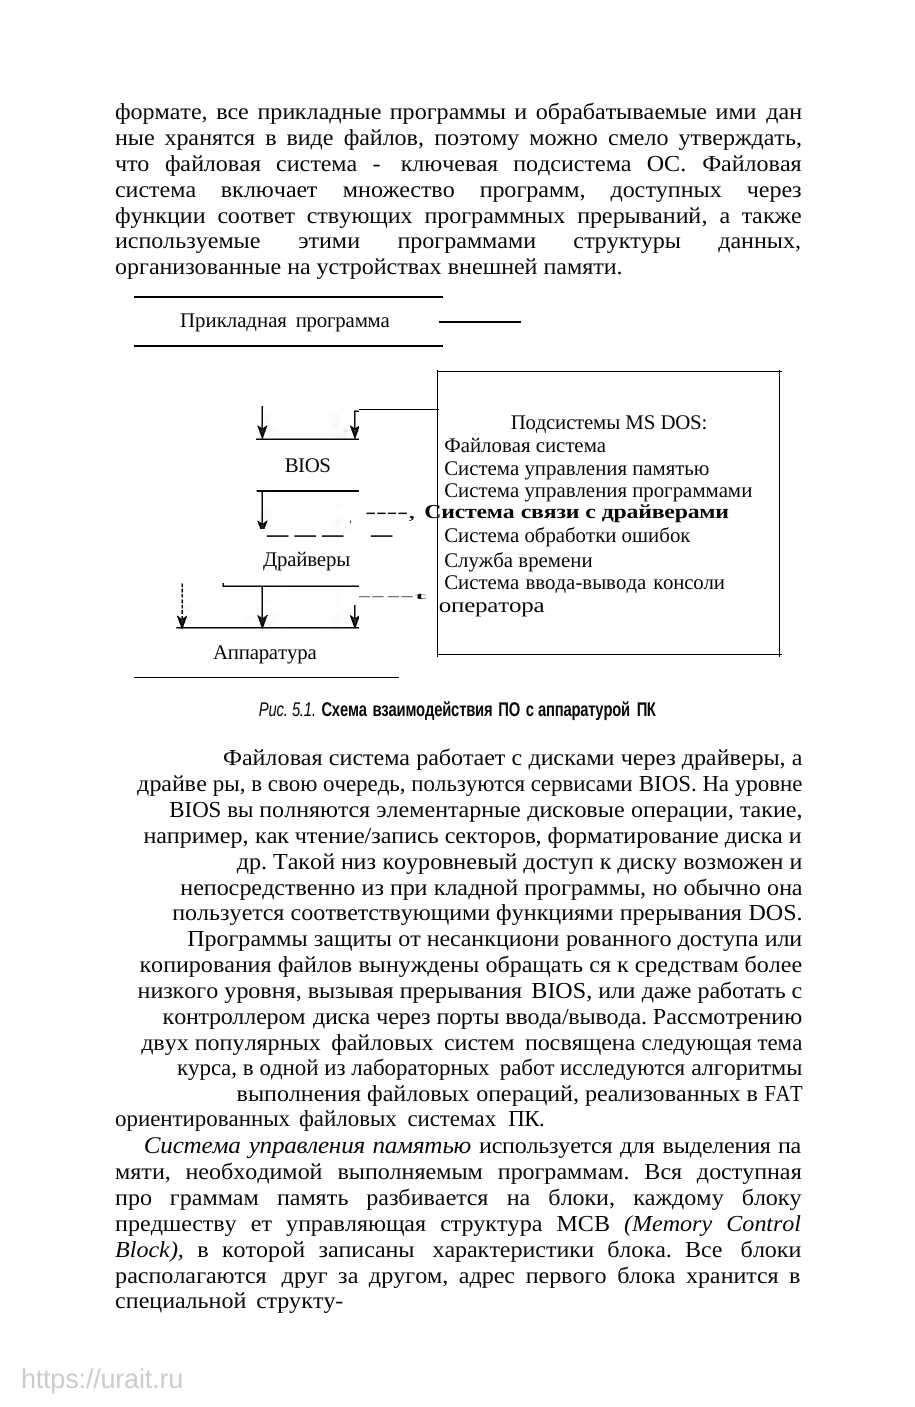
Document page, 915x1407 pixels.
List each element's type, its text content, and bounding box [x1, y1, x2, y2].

text BIOS [8, 453, 331, 477]
text Система ввода-вывода консоли [444, 572, 817, 594]
text Прикладная программа [180, 308, 817, 332]
text Рис. 5.1. Схема взаимодействия ПО с аппаратурой ПК [259, 698, 817, 721]
picture [176, 583, 359, 631]
text ----t оператора [359, 594, 657, 617]
text Система управления памятью используется для выделения па­ мяти, необходимой выполняемым программам. Вся доступная про­ граммам память разбивается на блоки, каждому блоку предшеству­ ет управляющая структура МСВ (Memory Control Вlock), в которой записаны характеристики блока. Все блоки располагаются друг за другом, адрес первого блока хранится в специальной структу- [115, 1132, 802, 1314]
text Система управления памятью Система управления программами [444, 457, 783, 502]
text Драйверы [263, 547, 395, 571]
text Система обработки ошибок Служба времени [444, 523, 757, 572]
picture [256, 406, 359, 441]
picture [256, 490, 359, 529]
text Аппаратура [213, 640, 817, 664]
text ----, Система связи с драйверами [365, 502, 817, 523]
text формате, все прикладные программы и обрабатываемые ими дан­ ные хранятся в виде файлов, поэтому можно смело утверждать, что файловая система - ключевая подсистема ОС. Файловая система включает множество программ, доступных через функции соответ­ ствующих программных прерываний, а также используемые этими программами структуры данных, организованные на устройствах внешней памяти. [115, 99, 802, 280]
text ориентированных файловых системах ПК. [115, 1107, 817, 1132]
text --- - [264, 523, 395, 546]
text Подсистемы MS DOS: Файловая система [444, 411, 789, 457]
text Файловая система работает с дисками через драйверы, а драйве­ ры, в свою очередь, пользуются сервисами BIOS. На уровне BIOS вы­ полняются элементарные дисковые операции, такие, например, как чтение/запись секторов, форматирование диска и др. Такой низ­ коуровневый доступ к диску возможен и непосредственно из при­ кладной программы, но обычно она пользуется соответствующими функциями прерывания DOS. Программы защиты от несанкциони­ рованного доступа или копирования файлов вынуждены обращать­ ся к средствам более низкого уровня, вызывая прерывания BIOS, или даже работать с контроллером диска через порты ввода/вывода. Рассмотрению двух популярных файловых систем посвящена следующая тема курса, в одной из лабораторных работ исследуются алгоритмы выполнения файловых операций, реализованных в FАТ­ [115, 745, 802, 1107]
